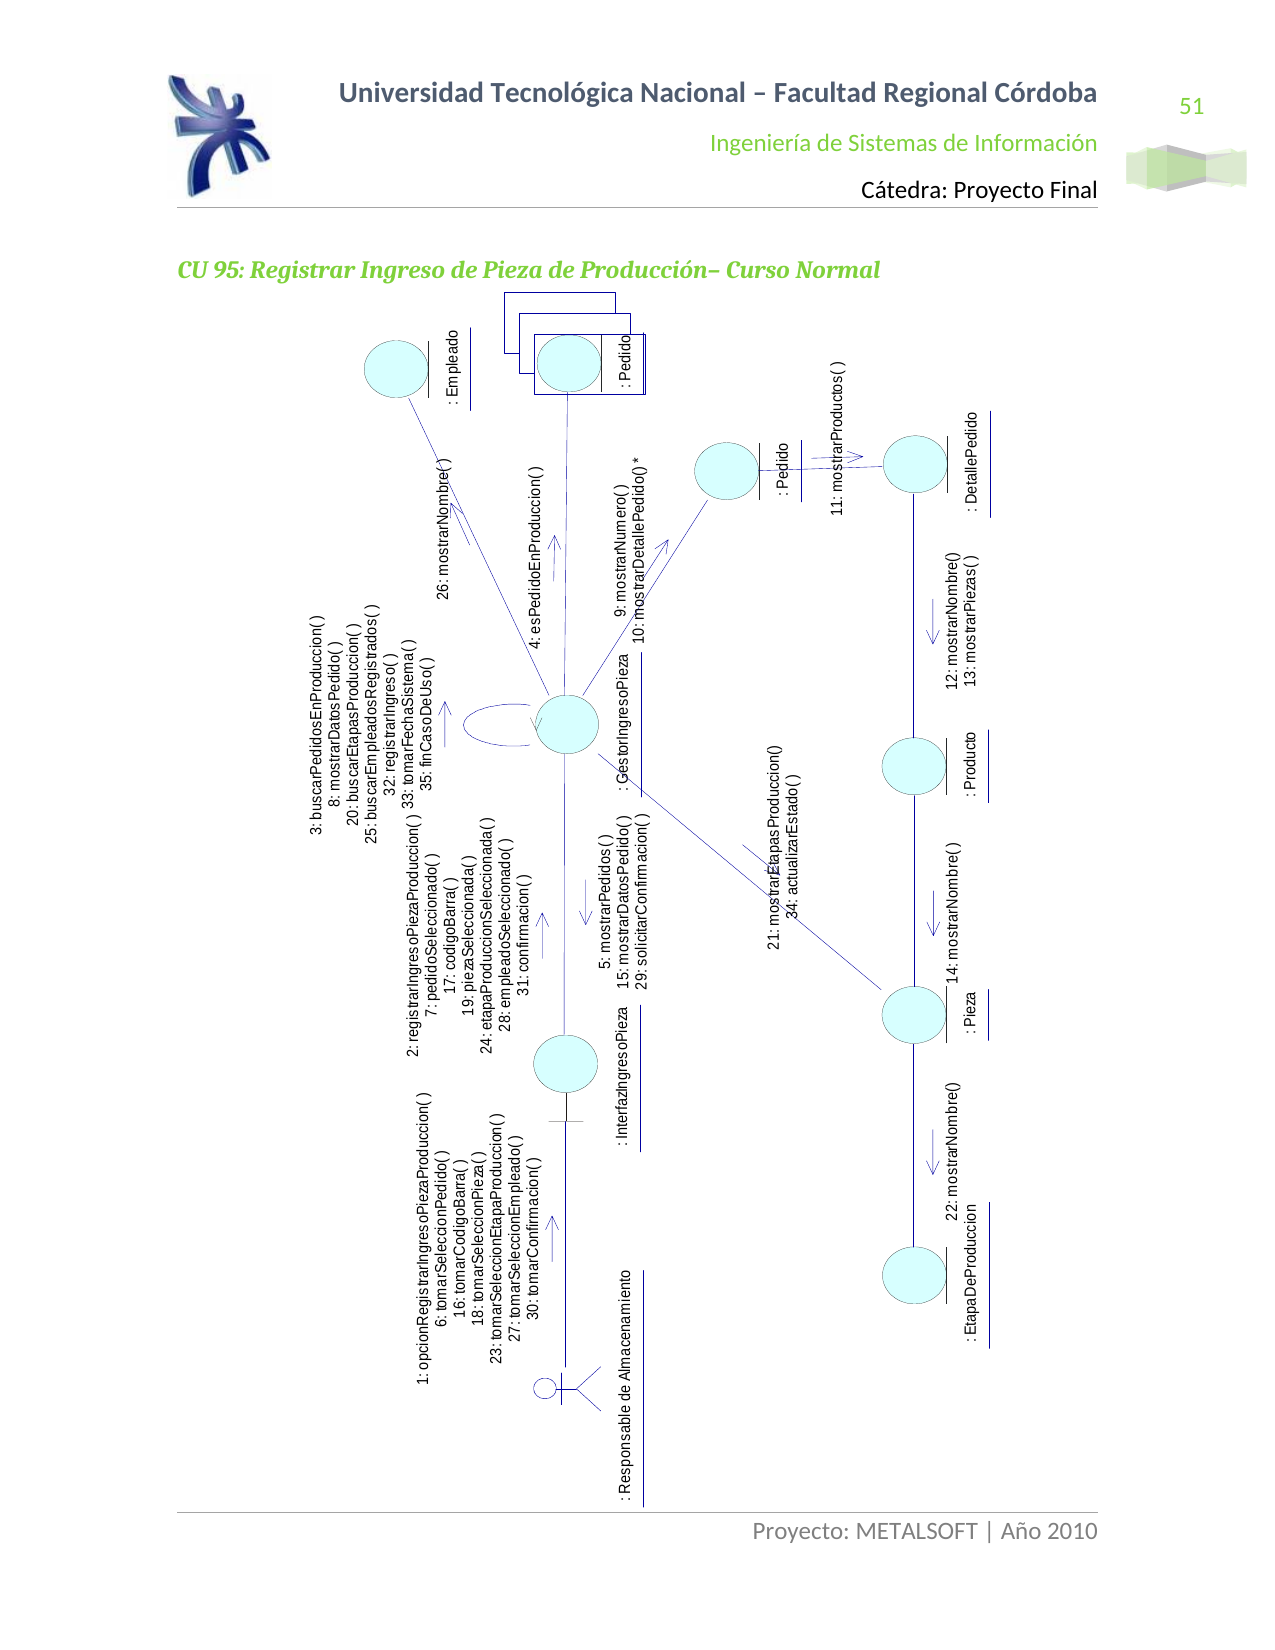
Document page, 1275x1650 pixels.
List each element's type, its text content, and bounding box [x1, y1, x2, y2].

text CU 95: Registrar Ingreso de Pieza de Producción– Curso Normal [177, 256, 1098, 284]
picture [167, 74, 272, 199]
